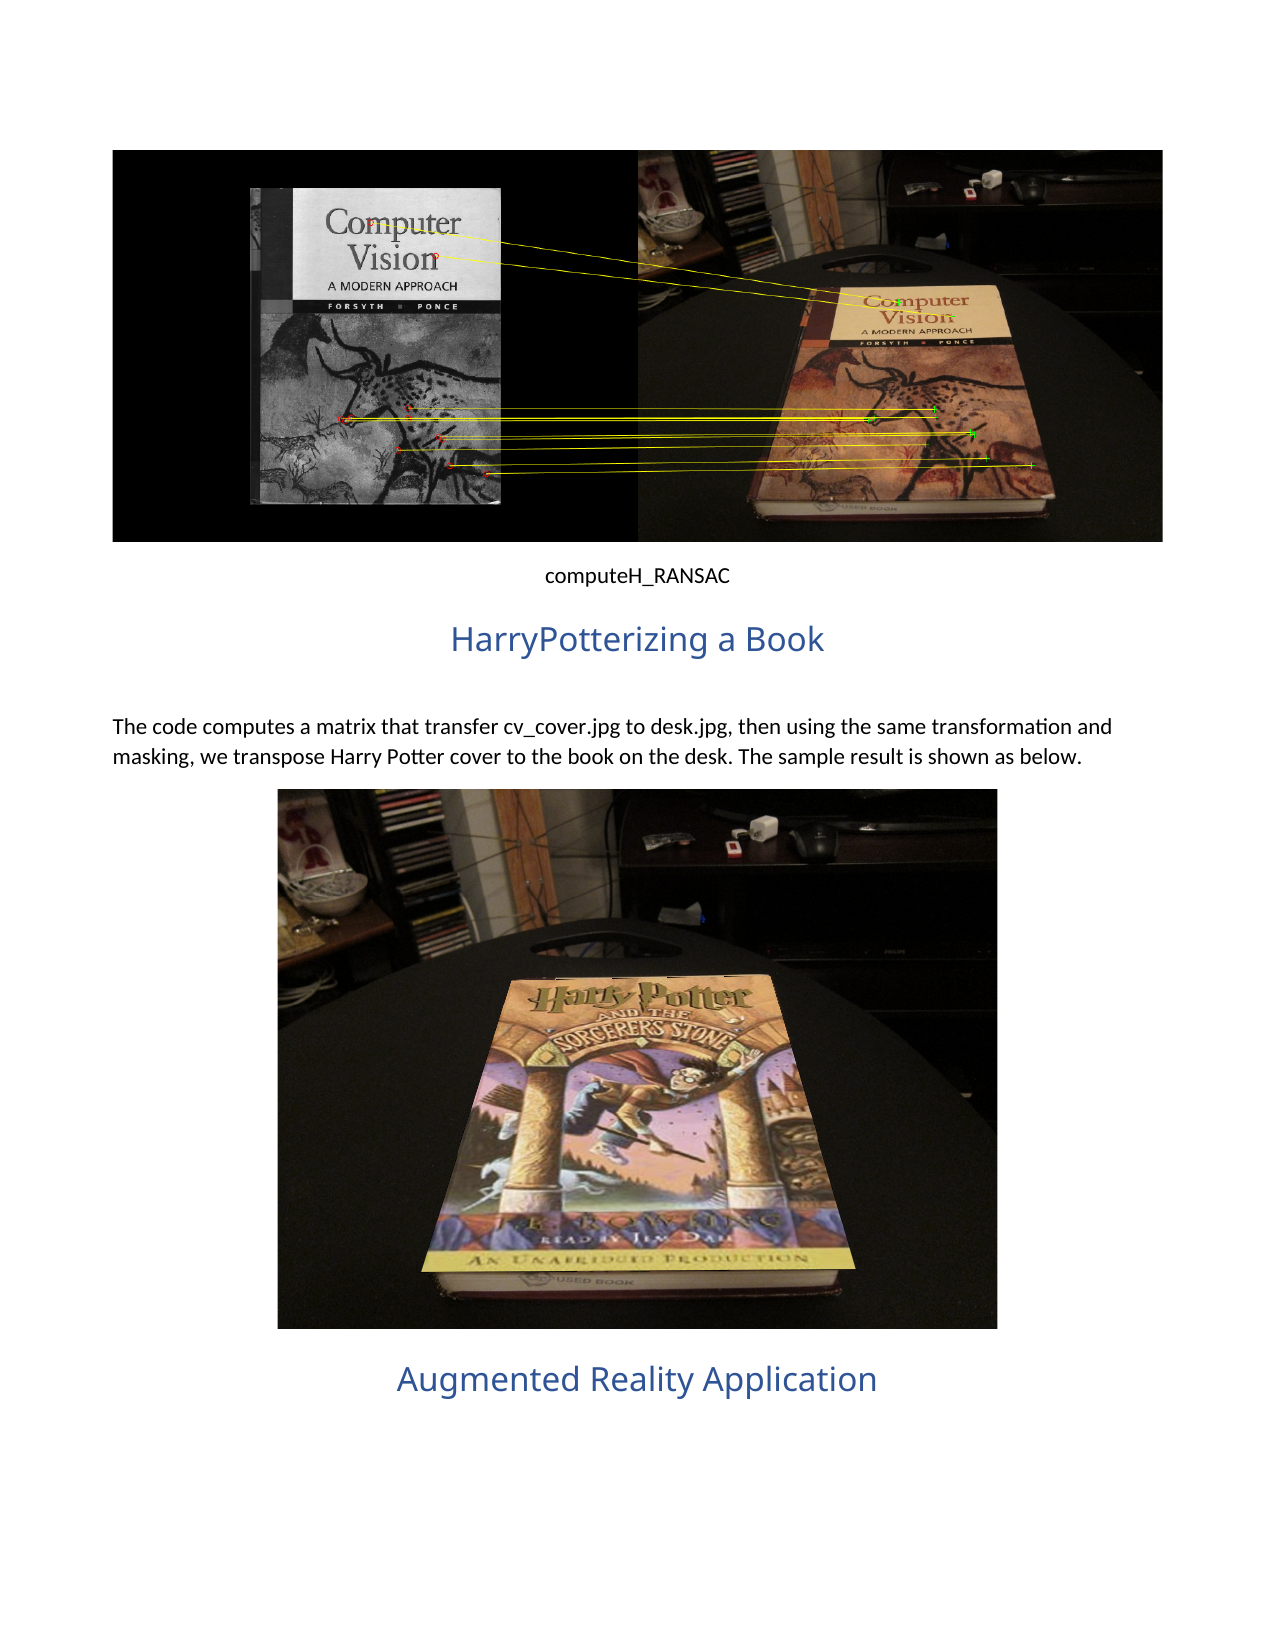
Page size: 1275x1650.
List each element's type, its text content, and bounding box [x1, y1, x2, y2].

text computeH_RANSAC [112, 561, 1162, 589]
picture [277, 789, 998, 1329]
subtitle Augmented Reality Application [112, 1355, 1162, 1401]
text The code computes a matrix that transfer cv_cover.jpg to desk.jpg, then using the same transformation and masking, we transpose Harry Potter cover to the book on the desk. The sample result is shown as below. [112, 712, 1162, 770]
subtitle HarryPotterizing a Book [112, 616, 1162, 662]
picture [112, 150, 1163, 542]
